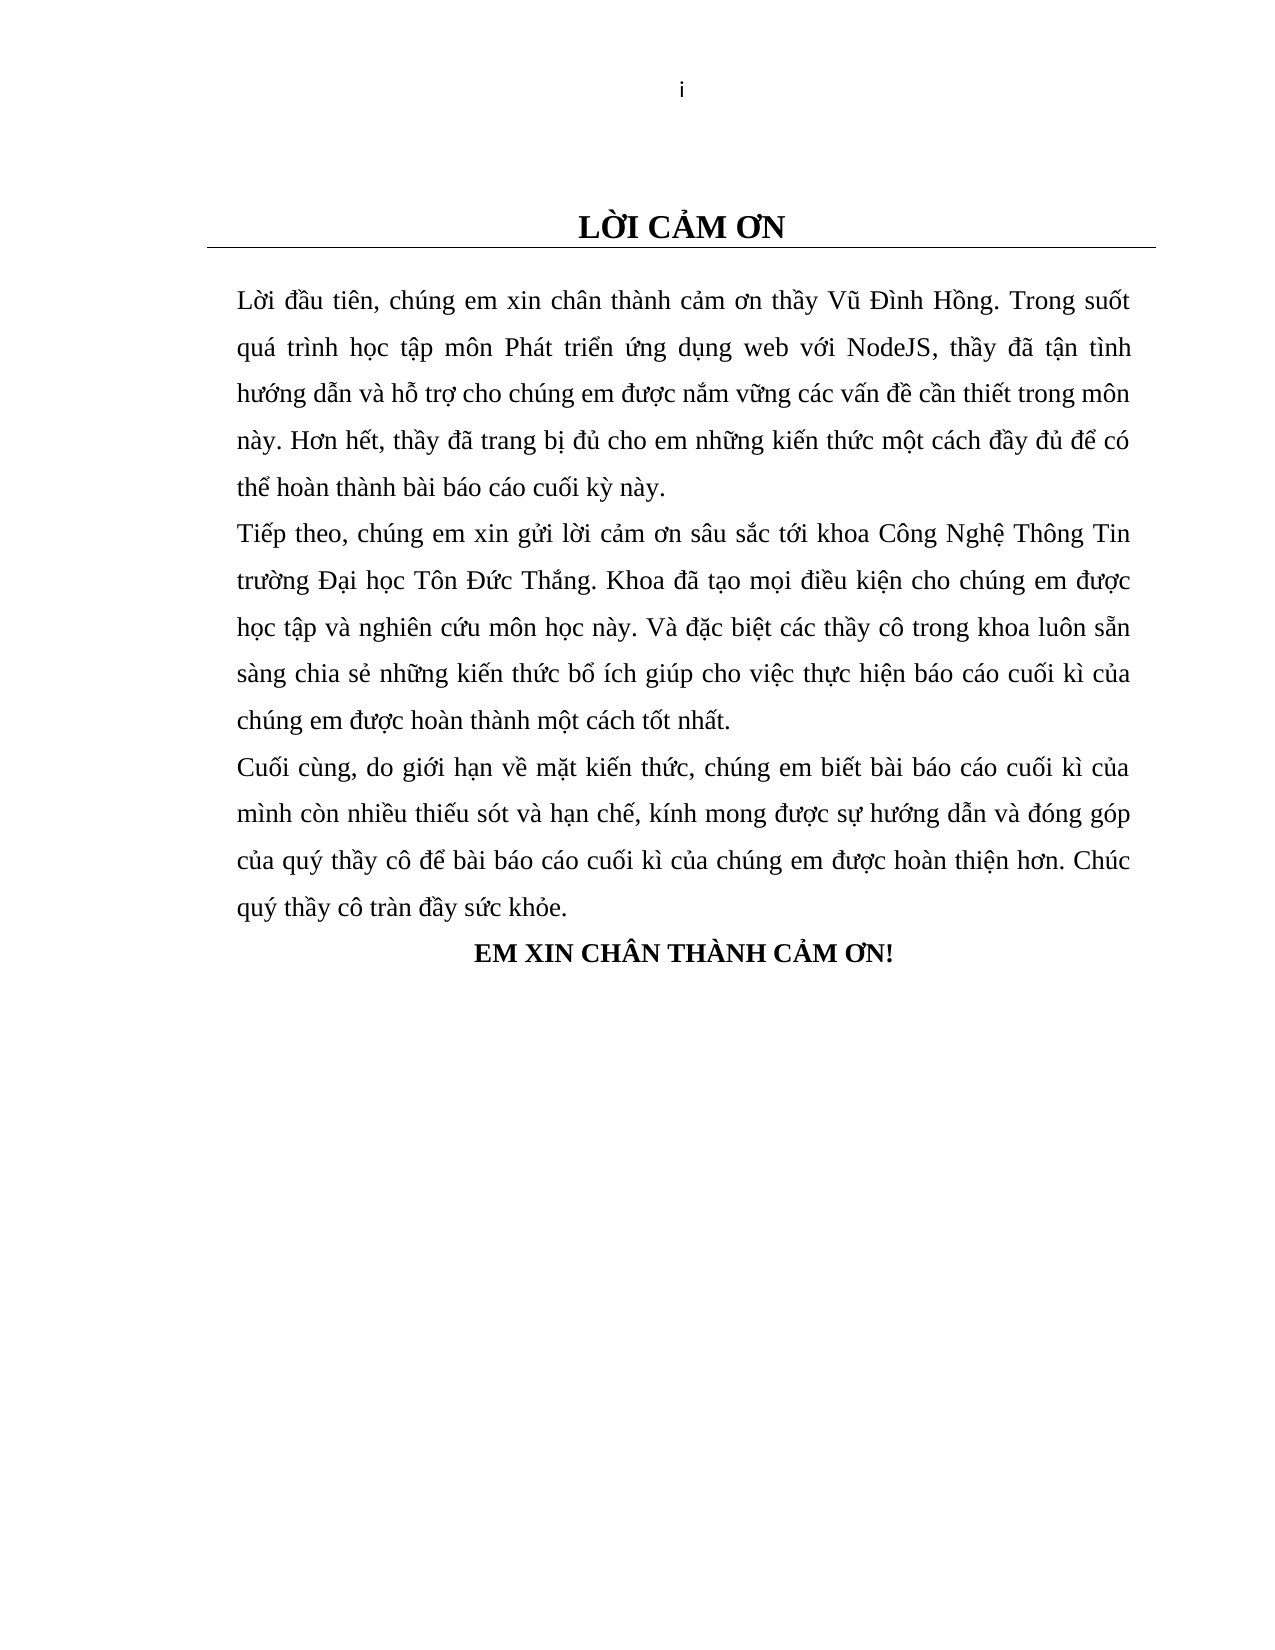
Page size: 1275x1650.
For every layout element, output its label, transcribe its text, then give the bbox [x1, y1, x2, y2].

text LỜI CẢM ƠN [207, 207, 1156, 247]
text Cuối cùng, do giới hạn về mặt kiến thức, chúng em biết bài báo cáo cuối kì của mình còn nhiều thiếu sót và hạn chế, kính mong được sự hướng dẫn và đóng góp của quý thầy cô để bài báo cáo cuối kì của chúng em được hoàn thiện hơn. Chúc quý thầy cô tràn đầy sức khỏe. [237, 751, 1132, 922]
text Tiếp theo, chúng em xin gửi lời cảm ơn sâu sắc tới khoa Công Nghệ Thông Tin trường Đại học Tôn Đức Thắng. Khoa đã tạo mọi điều kiện cho chúng em được học tập và nghiên cứu môn học này. Và đặc biệt các thầy cô trong khoa luôn sẵn sàng chia sẻ những kiến thức bổ ích giúp cho việc thực hiện báo cáo cuối kì của chúng em được hoàn thành một cách tốt nhất. [237, 518, 1132, 735]
text Lời đầu tiên, chúng em xin chân thành cảm ơn thầy Vũ Đình Hồng. Trong suốt quá trình học tập môn Phát triển ứng dụng web với NodeJS, thầy đã tận tình hướng dẫn và hỗ trợ cho chúng em được nắm vững các vấn đề cần thiết trong môn này. Hơn hết, thầy đã trang bị đủ cho em những kiến thức một cách đầy đủ để có thể hoàn thành bài báo cáo cuối kỳ này. [237, 284, 1132, 502]
text EM XIN CHÂN THÀNH CẢM ƠN! [237, 938, 1132, 969]
